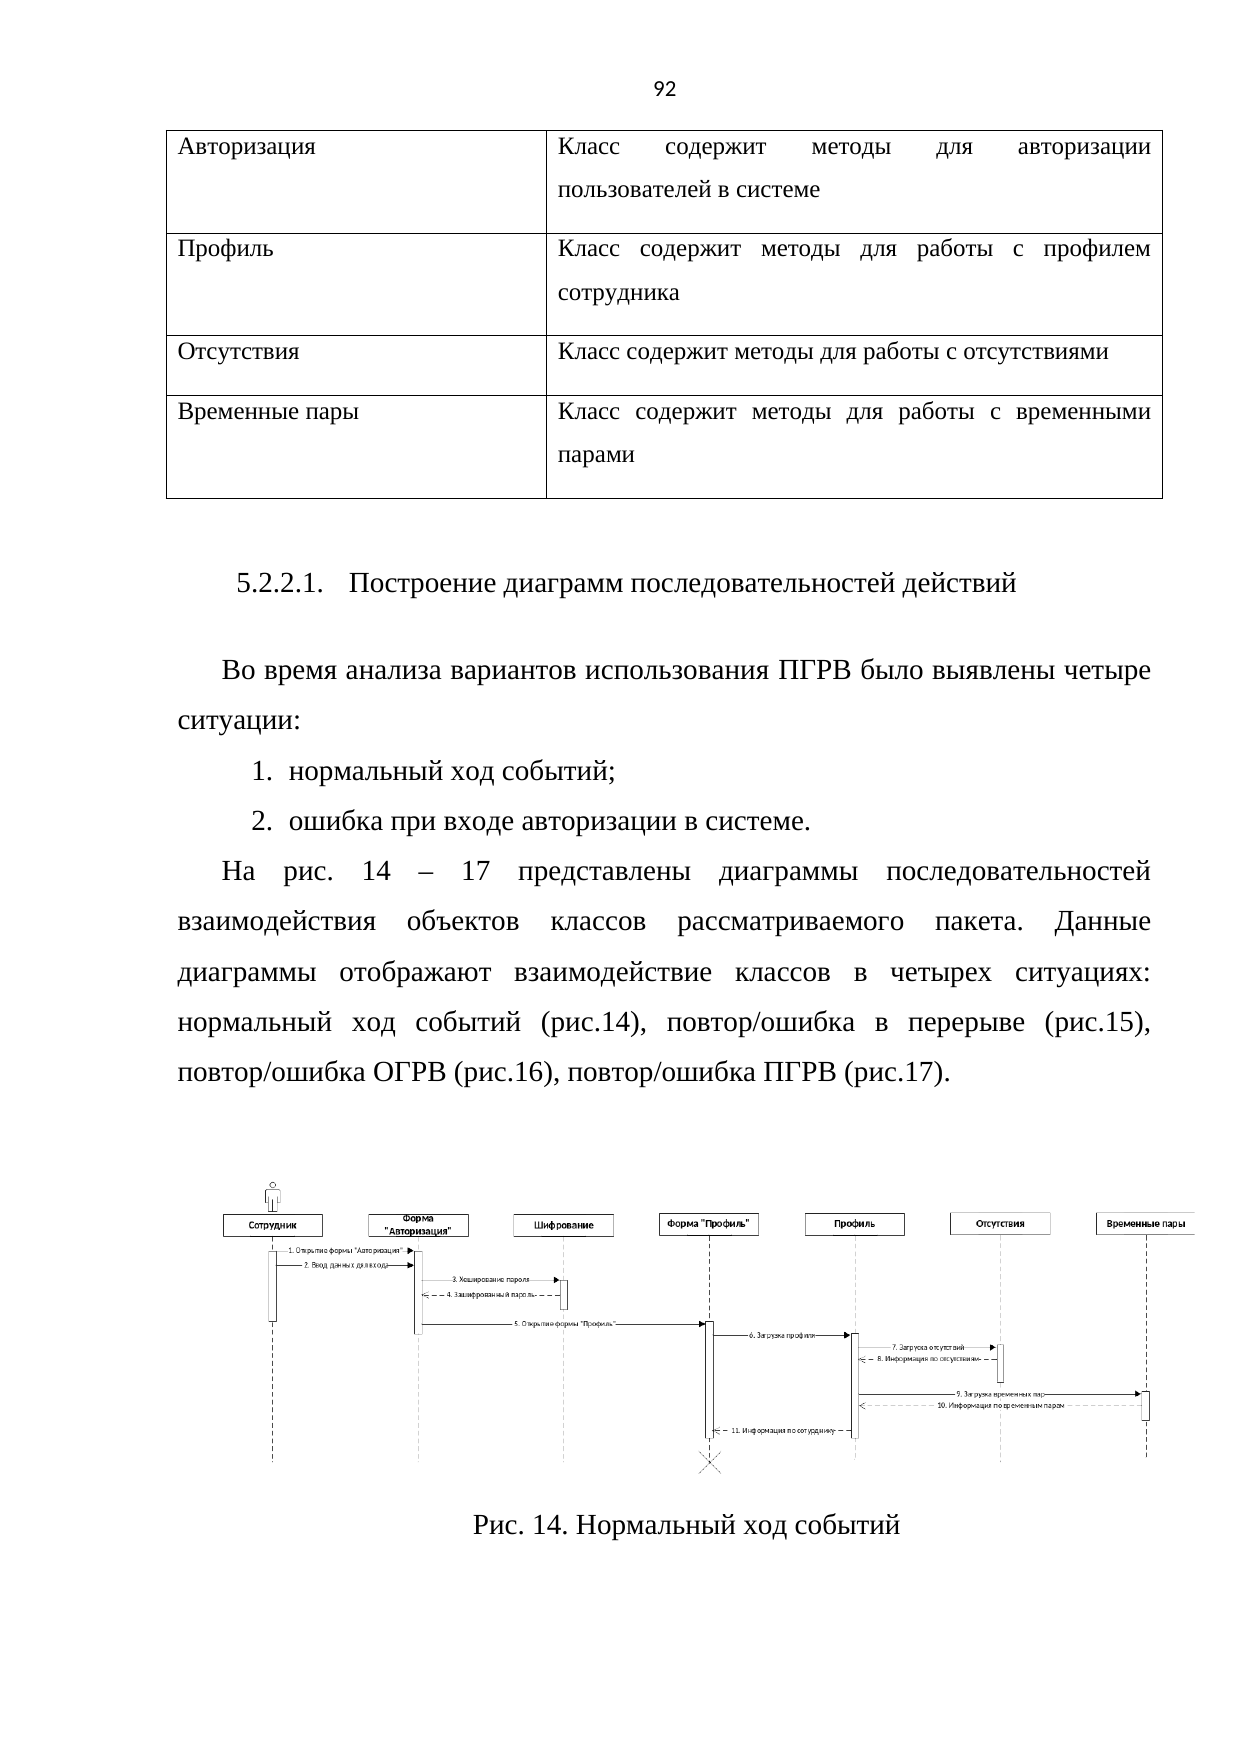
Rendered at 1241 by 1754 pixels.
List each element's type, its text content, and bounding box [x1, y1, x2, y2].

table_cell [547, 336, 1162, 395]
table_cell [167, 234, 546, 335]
text Во время анализа вариантов использования ПГРВ было выявлены четыре ситуации: [177, 652, 1152, 736]
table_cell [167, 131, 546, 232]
list ошибка при входе авторизации в системе. [251, 803, 1152, 836]
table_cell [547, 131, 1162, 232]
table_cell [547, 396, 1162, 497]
subtitle Построение диаграмм последовательностей действий [236, 566, 1152, 599]
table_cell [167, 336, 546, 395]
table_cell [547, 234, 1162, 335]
list нормальный ход событий; [251, 753, 1152, 786]
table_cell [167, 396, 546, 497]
text На рис. 14 – 17 представлены диаграммы последовательностей взаимодействия объектов классов рассматриваемого пакета. Данные диаграммы отображают взаимодействие классов в четырех ситуациях: нормальный ход событий (рис.14), повтор/ошибка в перерыве (рис.15), повтор/ошибка ОГРВ (рис.16), повтор/ошибка ПГРВ (рис.17). [177, 853, 1152, 1088]
text Рис. 14. Нормальный ход событий [177, 1507, 1152, 1541]
